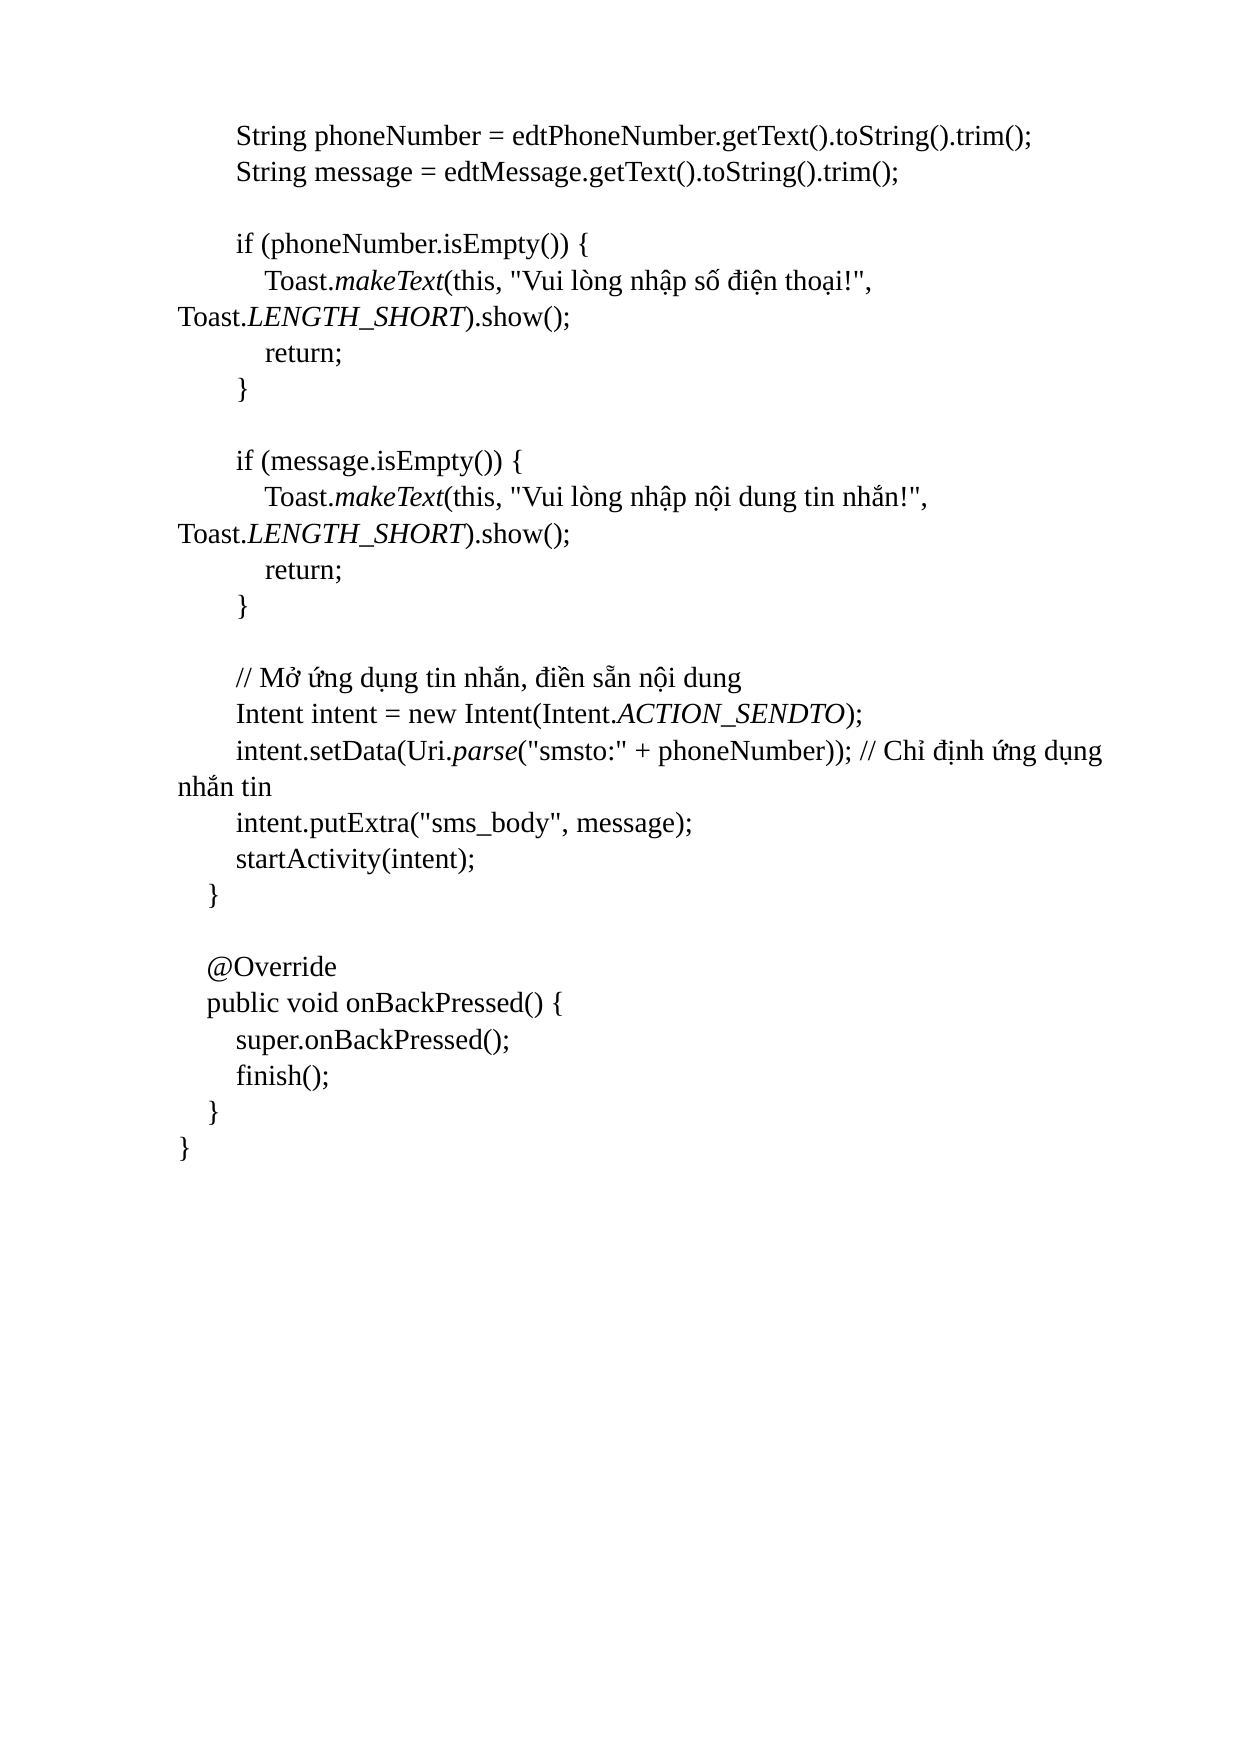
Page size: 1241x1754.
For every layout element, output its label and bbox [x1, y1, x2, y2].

text [177, 118, 1152, 1164]
